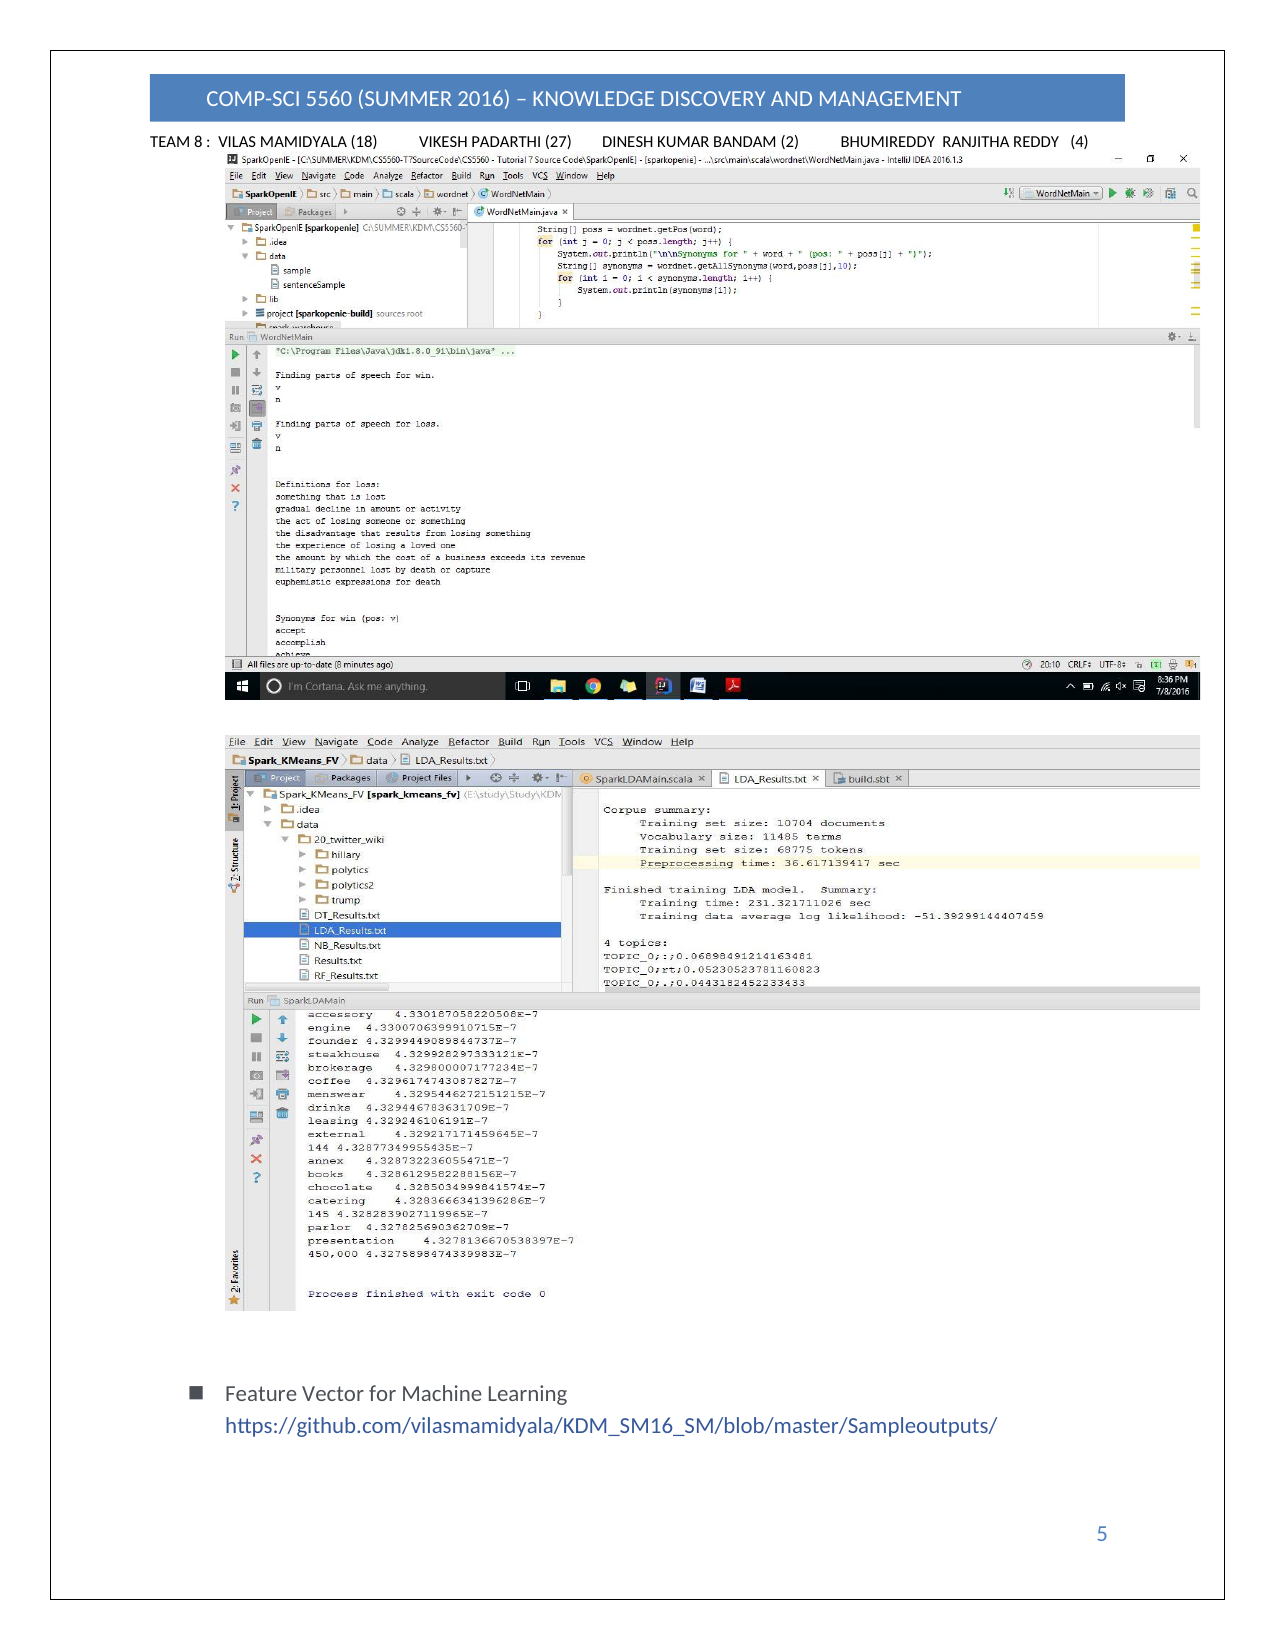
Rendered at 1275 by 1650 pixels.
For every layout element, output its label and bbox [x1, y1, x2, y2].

picture [225, 735, 1200, 1311]
list [187, 1379, 1125, 1439]
picture [225, 151, 1200, 700]
